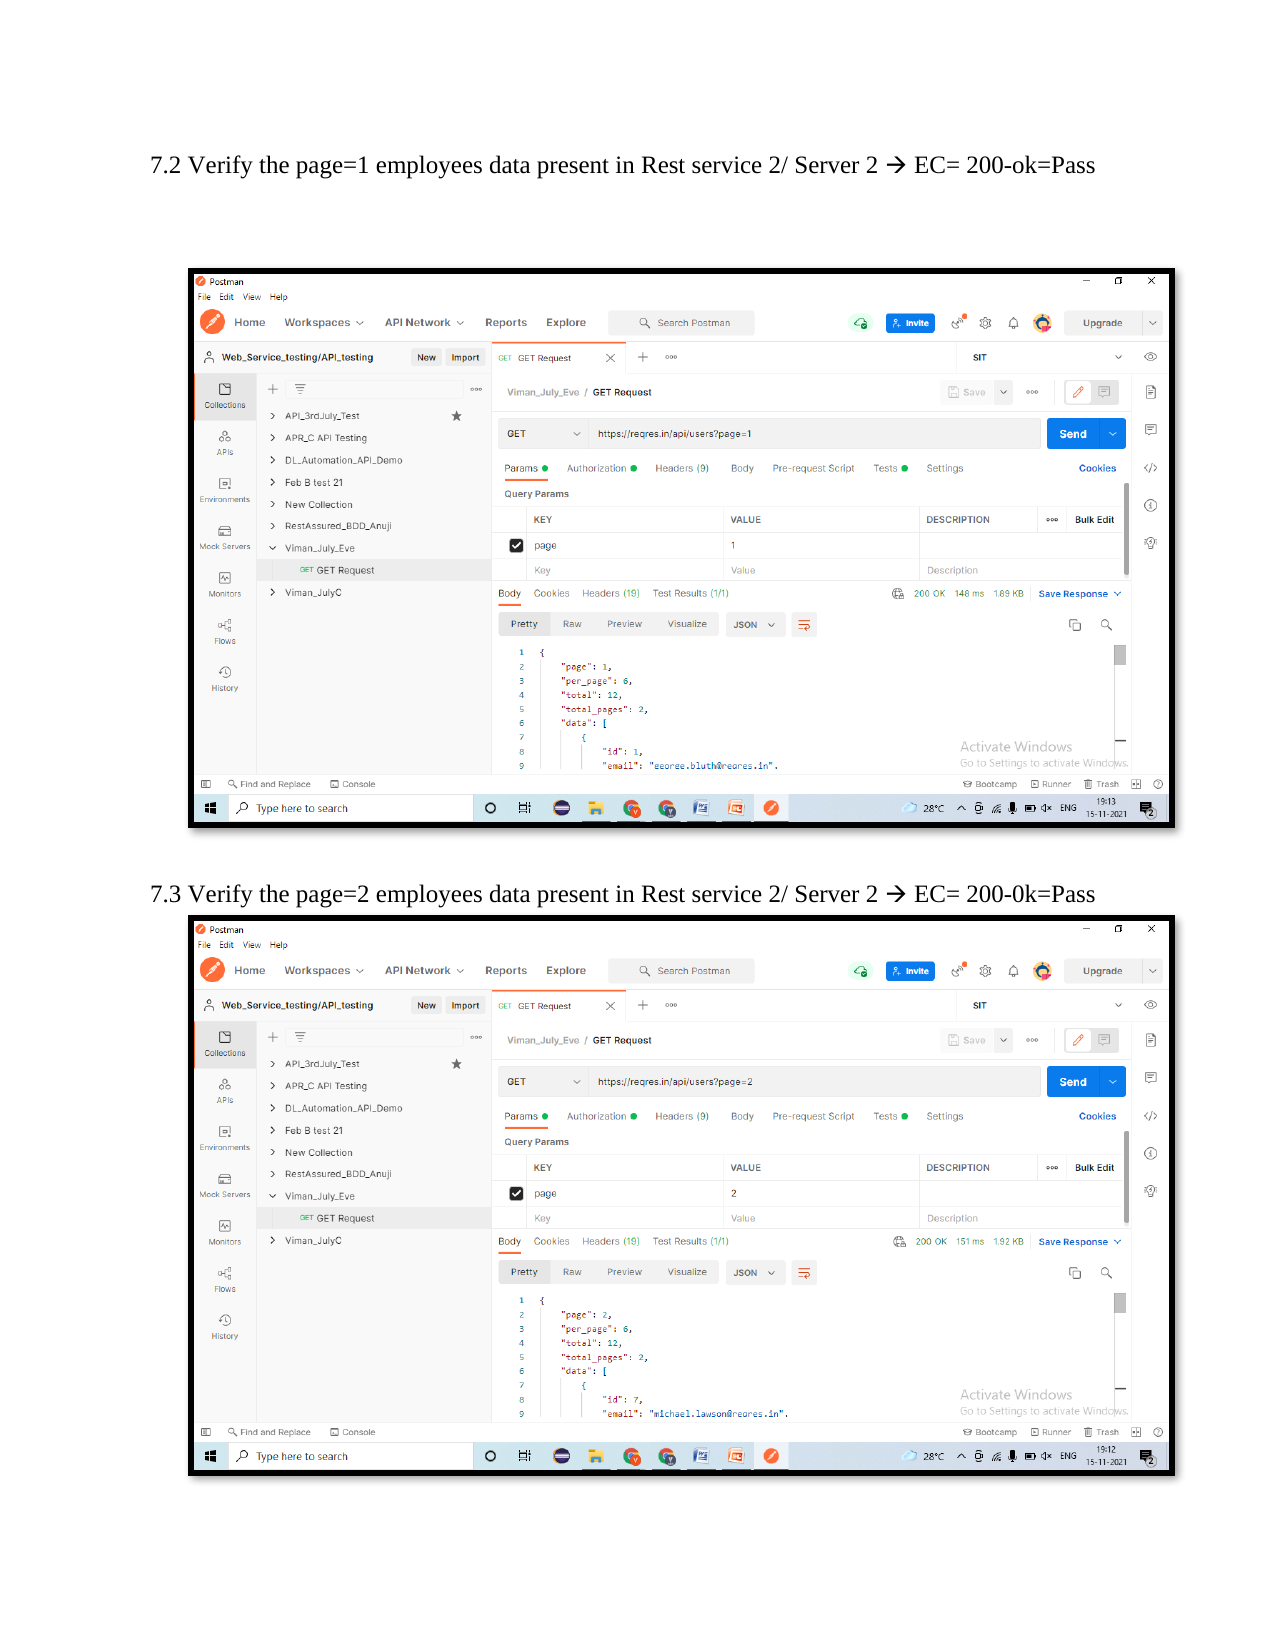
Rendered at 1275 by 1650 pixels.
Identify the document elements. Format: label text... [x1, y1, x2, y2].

picture [194, 274, 1169, 822]
picture [194, 921, 1169, 1470]
